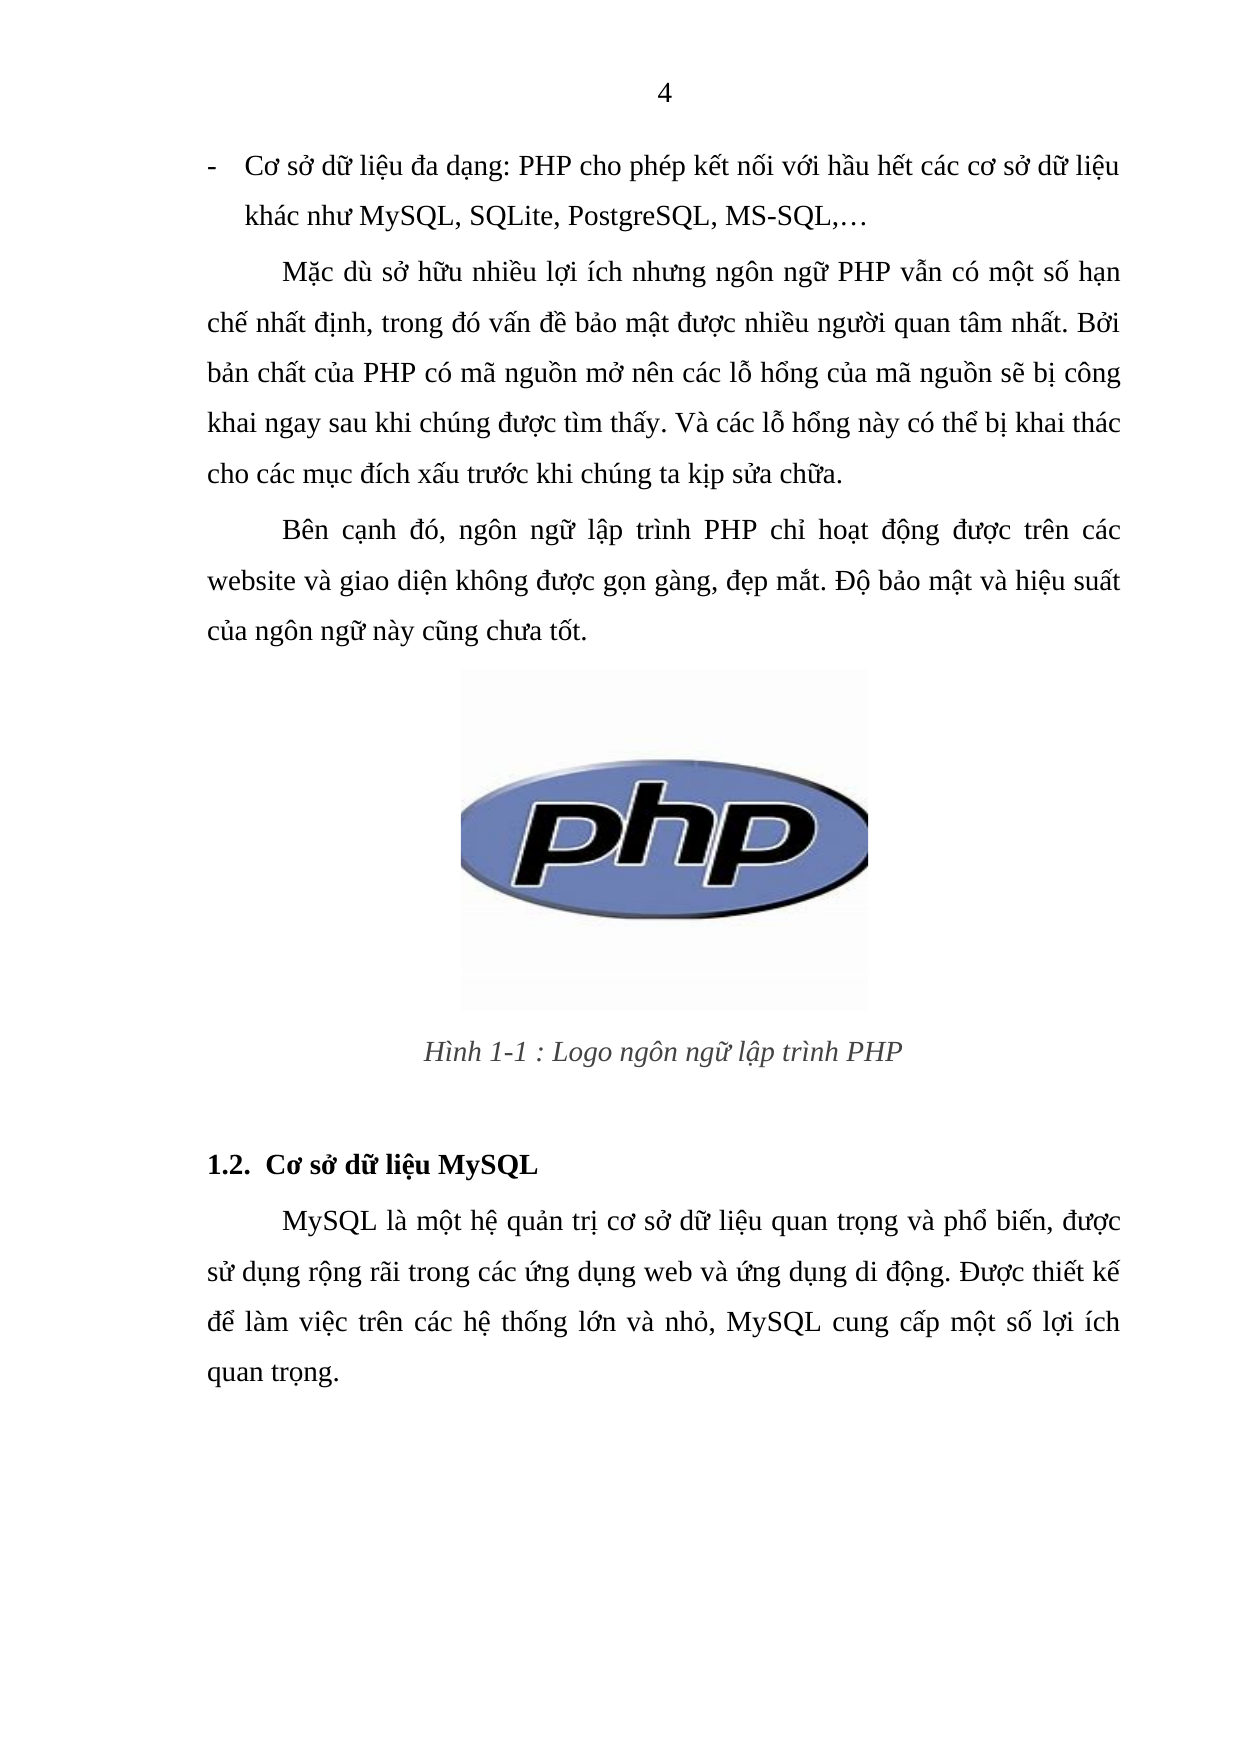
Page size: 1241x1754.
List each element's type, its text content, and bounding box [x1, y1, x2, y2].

text Mặc dù sở hữu nhiều lợi ích nhưng ngôn ngữ PHP vẫn có một số hạn chế nhất định, trong đó vấn đề bảo mật được nhiều người quan tâm nhất. Bởi bản chất của PHP có mã nguồn mở nên các lỗ hổng của mã nguồn sẽ bị công khai ngay sau khi chúng được tìm thấy. Và các lỗ hổng này có thể bị khai thác cho các mục đích xấu trước khi chúng ta kịp sửa chữa. [207, 254, 1122, 489]
subtitle 1.2. Cơ sở dữ liệu MySQL [207, 1147, 1122, 1181]
subtitle Hình 1-1 : Logo ngôn ngữ lập trình PHP [207, 1034, 1122, 1067]
text Bên cạnh đó, ngôn ngữ lập trình PHP chỉ hoạt động được trên các website và giao diện không được gọn gàng, đẹp mắt. Độ bảo mật và hiệu suất của ngôn ngữ này cũng chưa tốt. [207, 512, 1122, 647]
picture [460, 669, 869, 1011]
list Cơ sở dữ liệu đa dạng: PHP cho phép kết nối với hầu hết các cơ sở dữ liệu khác như MySQL, SQLite, PostgreSQL, MS-SQL,… [207, 148, 1122, 232]
text MySQL là một hệ quản trị cơ sở dữ liệu quan trọng và phổ biến, được sử dụng rộng rãi trong các ứng dụng web và ứng dụng di động. Được thiết kế để làm việc trên các hệ thống lớn và nhỏ, MySQL cung cấp một số lợi ích quan trọng. [207, 1203, 1122, 1388]
